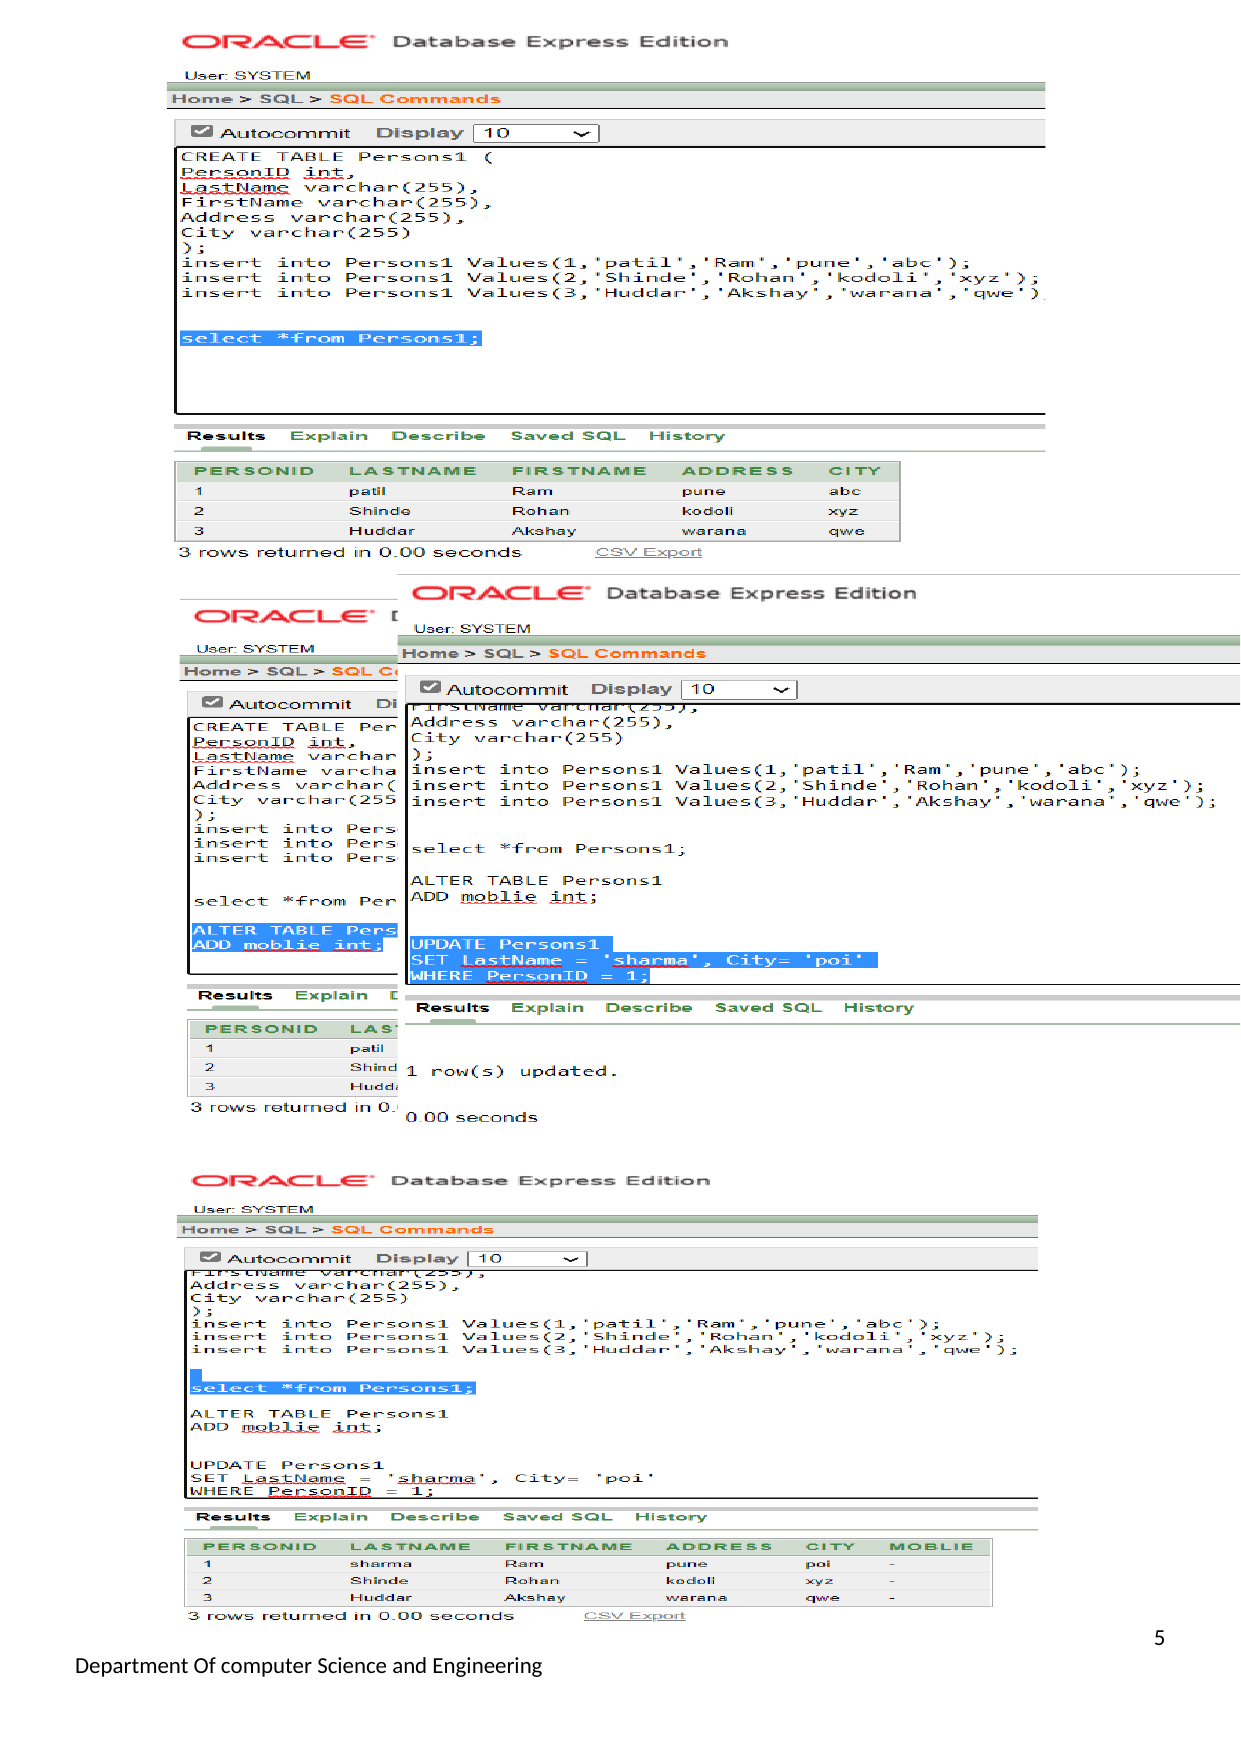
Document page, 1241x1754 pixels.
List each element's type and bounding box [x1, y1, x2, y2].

picture [166, 29, 1241, 1151]
picture [176, 1168, 1038, 1642]
